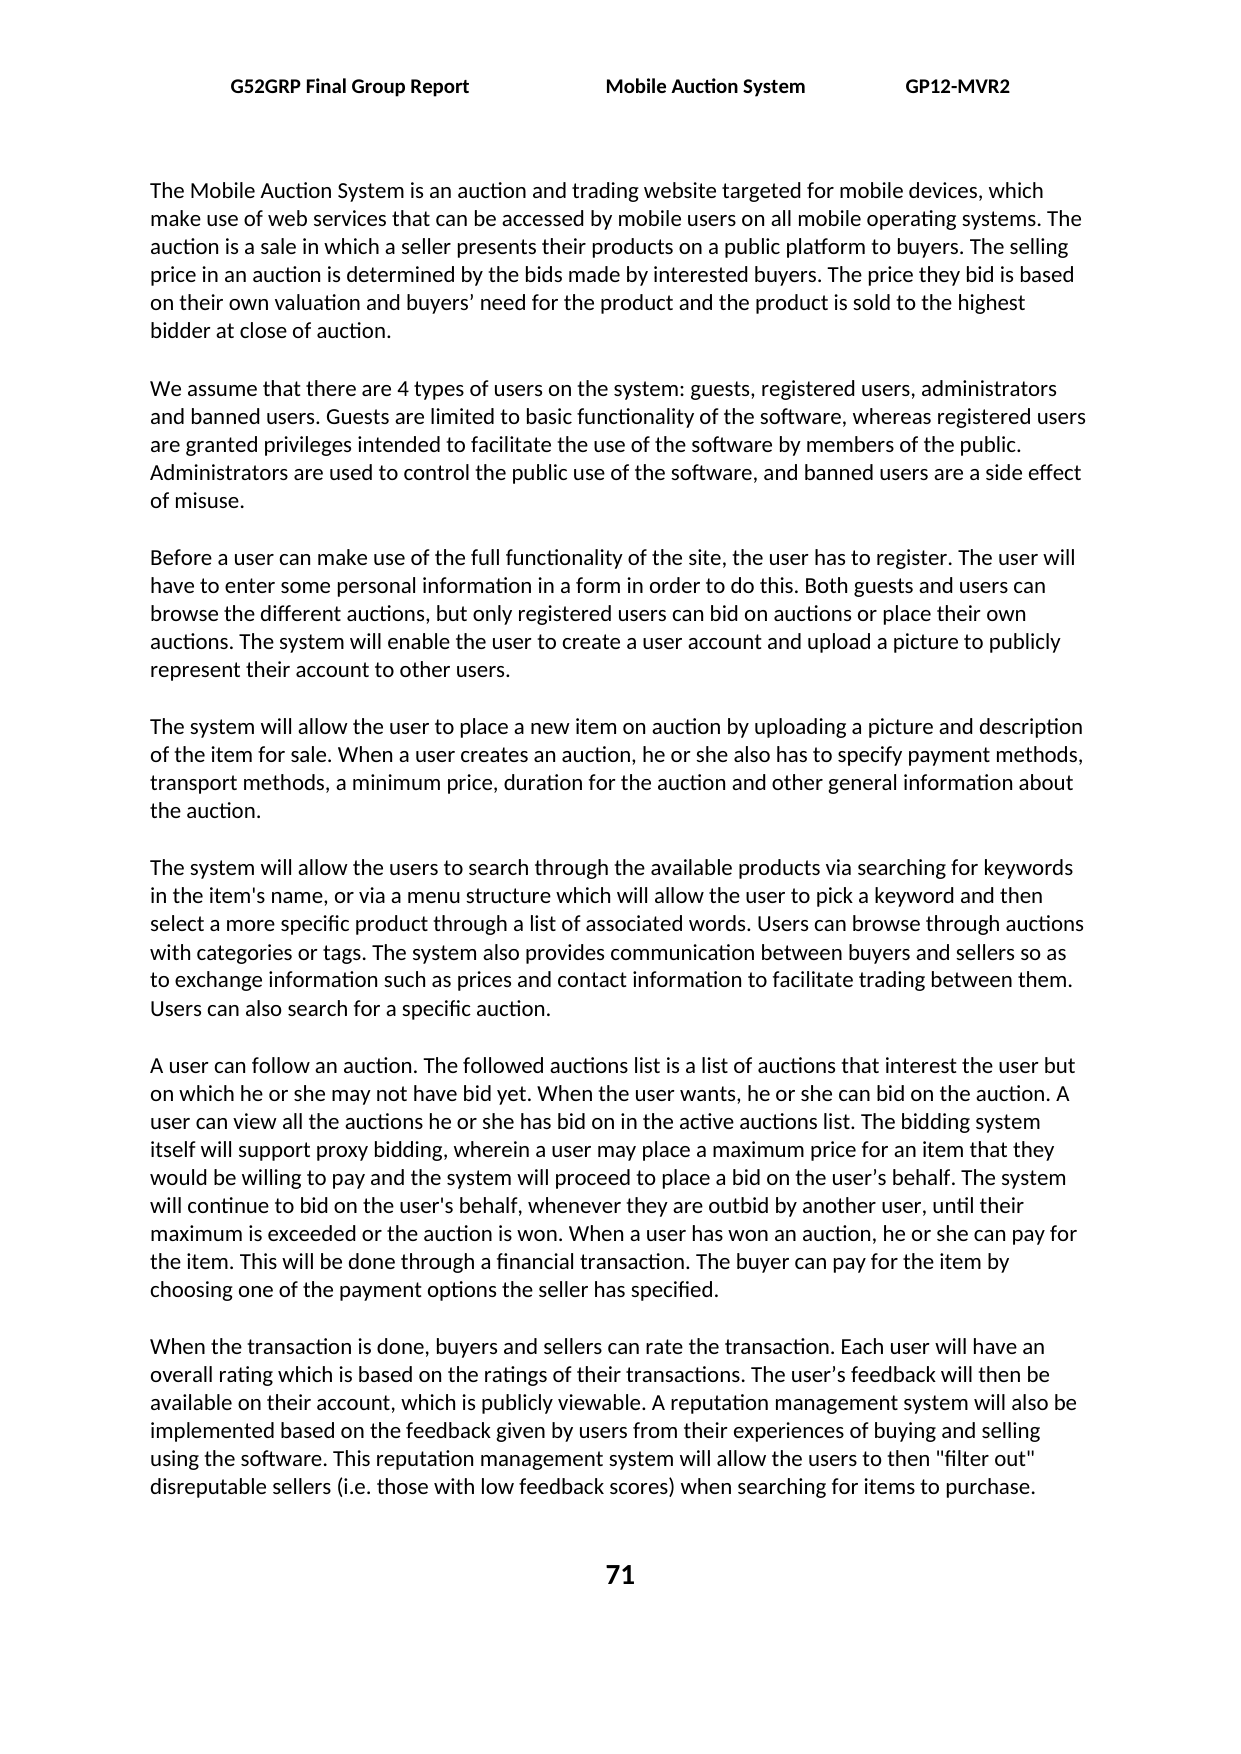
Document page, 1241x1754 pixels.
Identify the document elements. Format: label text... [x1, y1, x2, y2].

text When the transaction is done, buyers and sellers can rate the transaction. Each user will have an overall rating which is based on the ratings of their transactions. The user’s feedback will then be available on their account, which is publicly viewable. A reputation management system will also be implemented based on the feedback given by users from their experiences of buying and selling using the software. This reputation management system will allow the users to then "filter out" disreputable sellers (i.e. those with low feedback scores) when searching for items to purchase. [150, 1332, 1090, 1500]
text A user can follow an auction. The followed auctions list is a list of auctions that interest the user but on which he or she may not have bid yet. When the user wants, he or she can bid on the auction. A user can view all the auctions he or she has bid on in the active auctions list. The bidding system itself will support proxy bidding, wherein a user may place a maximum price for an item that they would be willing to pay and the system will proceed to place a bid on the user’s behalf. The system will continue to bid on the user's behalf, whenever they are outbid by another user, until their maximum is exceeded or the auction is won. When a user has won an auction, he or she can pay for the item. This will be done through a financial transaction. The buyer can pay for the item by choosing one of the payment options the seller has specified. [150, 1051, 1090, 1303]
text Before a user can make use of the full functionality of the site, the user has to register. The user will have to enter some personal information in a form in order to do this. Both guests and users can browse the different auctions, but only registered users can bid on auctions or place their own auctions. The system will enable the user to create a user account and upload a picture to publicly represent their account to other users. [150, 543, 1090, 683]
text The system will allow the users to search through the available products via searching for keywords in the item's name, or via a menu structure which will allow the user to pick a keyword and then select a more specific product through a list of associated words. Users can browse through auctions with categories or tags. The system also provides communication between buyers and sellers so as to exchange information such as prices and contact information to facilitate trading between them. Users can also search for a specific auction. [150, 853, 1090, 1022]
text The system will allow the user to place a new item on auction by uploading a picture and description of the item for sale. When a user creates an auction, he or she also has to specify payment methods, transport methods, a minimum price, duration for the auction and other general information about the auction. [150, 712, 1090, 824]
text The Mobile Auction System is an auction and trading website targeted for mobile devices, which make use of web services that can be accessed by mobile users on all mobile operating systems. The auction is a sale in which a seller presents their products on a public platform to buyers. The selling price in an auction is determined by the bids made by interested buyers. The price they bid is based on their own valuation and buyers’ need for the product and the product is sold to the highest bidder at close of auction. [150, 176, 1090, 344]
text We assume that there are 4 types of users on the system: guests, registered users, administrators and banned users. Guests are limited to basic functionality of the software, whereas registered users are granted privileges intended to facilitate the use of the software by members of the public. Administrators are used to control the public use of the software, and banned users are a side effect of misuse. [150, 374, 1090, 514]
